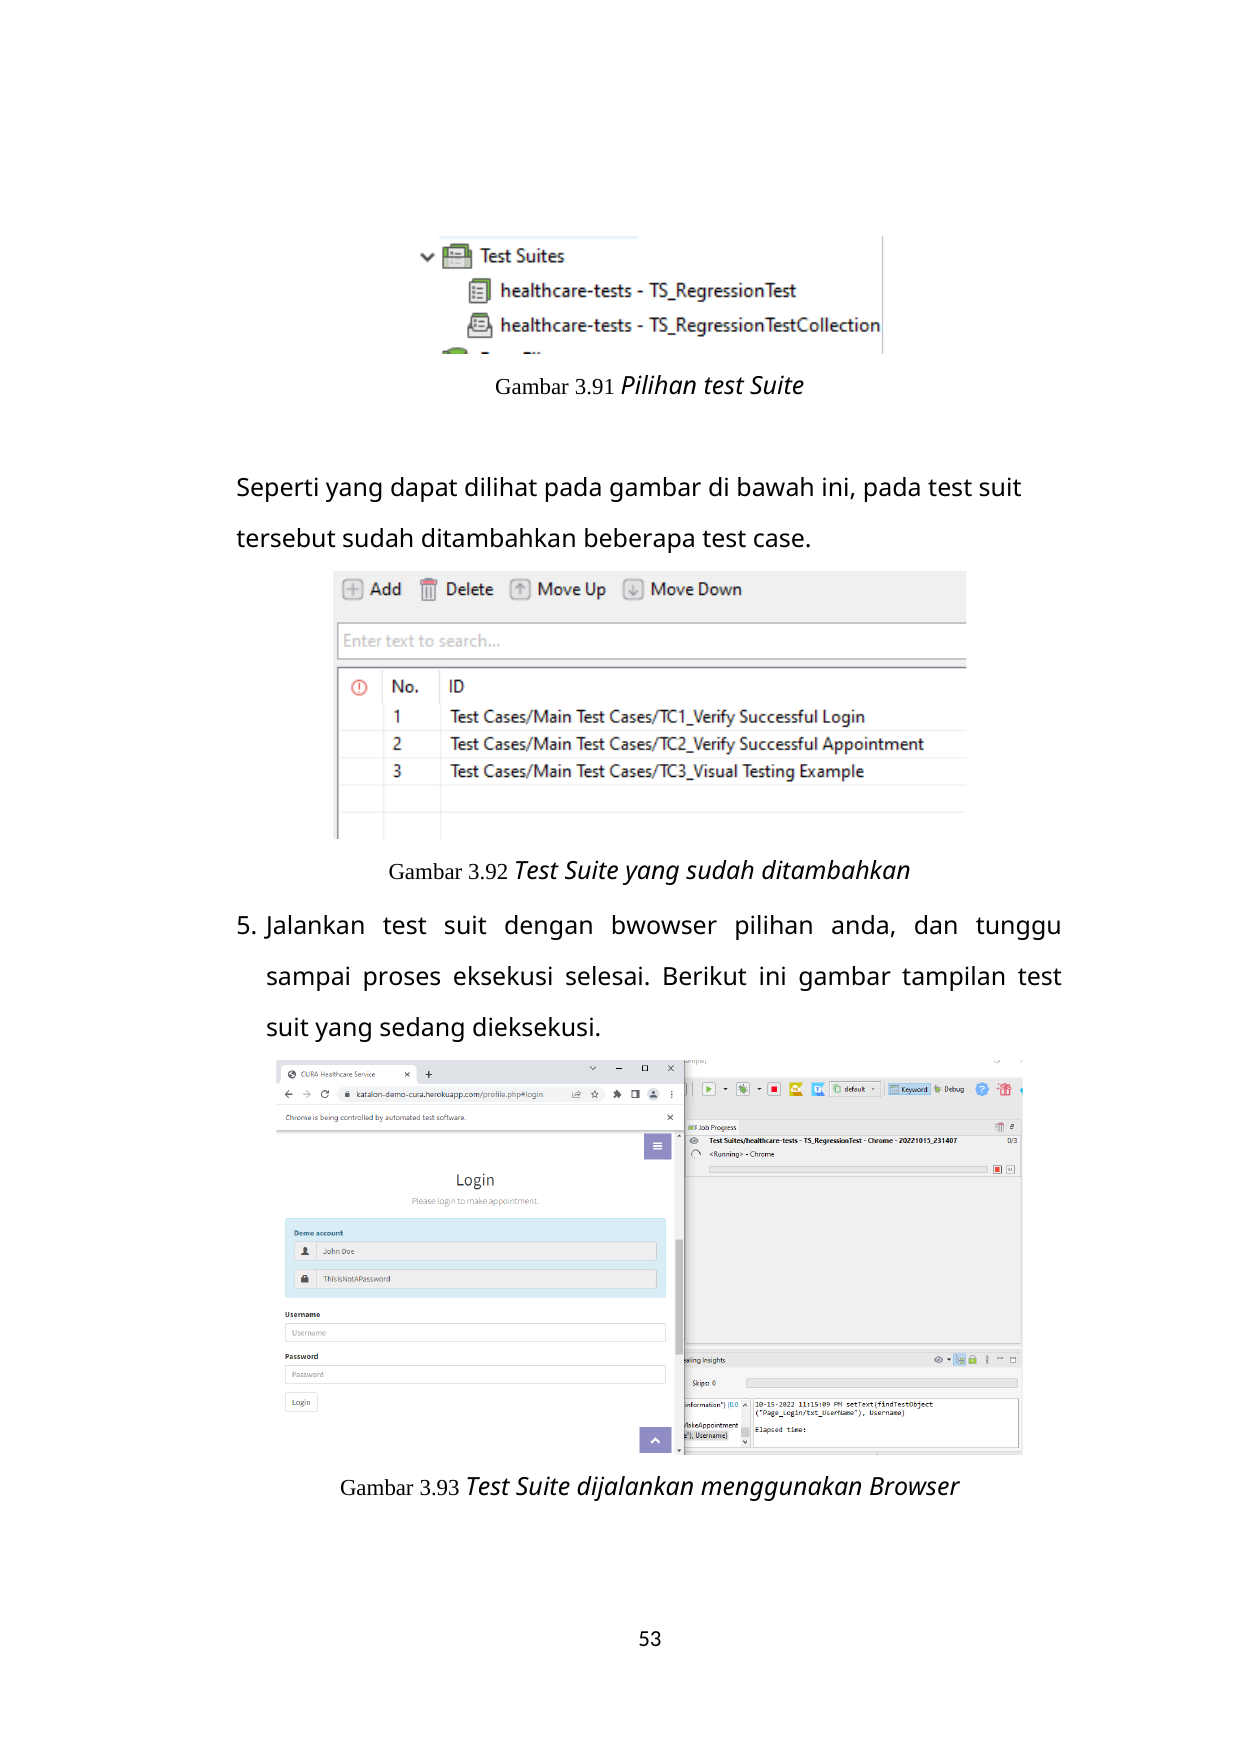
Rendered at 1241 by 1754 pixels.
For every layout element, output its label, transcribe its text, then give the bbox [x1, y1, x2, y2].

picture [333, 571, 967, 839]
picture [276, 1060, 1023, 1455]
picture [416, 236, 884, 354]
text Seperti yang dapat dilihat pada gambar di bawah ini, pada test suit tersebut sudah ditambahkan beberapa test case. [236, 469, 1063, 554]
list Jalankan test suit dengan bwowser pilihan anda, dan tunggu sampai proses eksekusi selesai. Berikut ini gambar tampilan test suit yang sedang dieksekusi. [236, 908, 1063, 1044]
